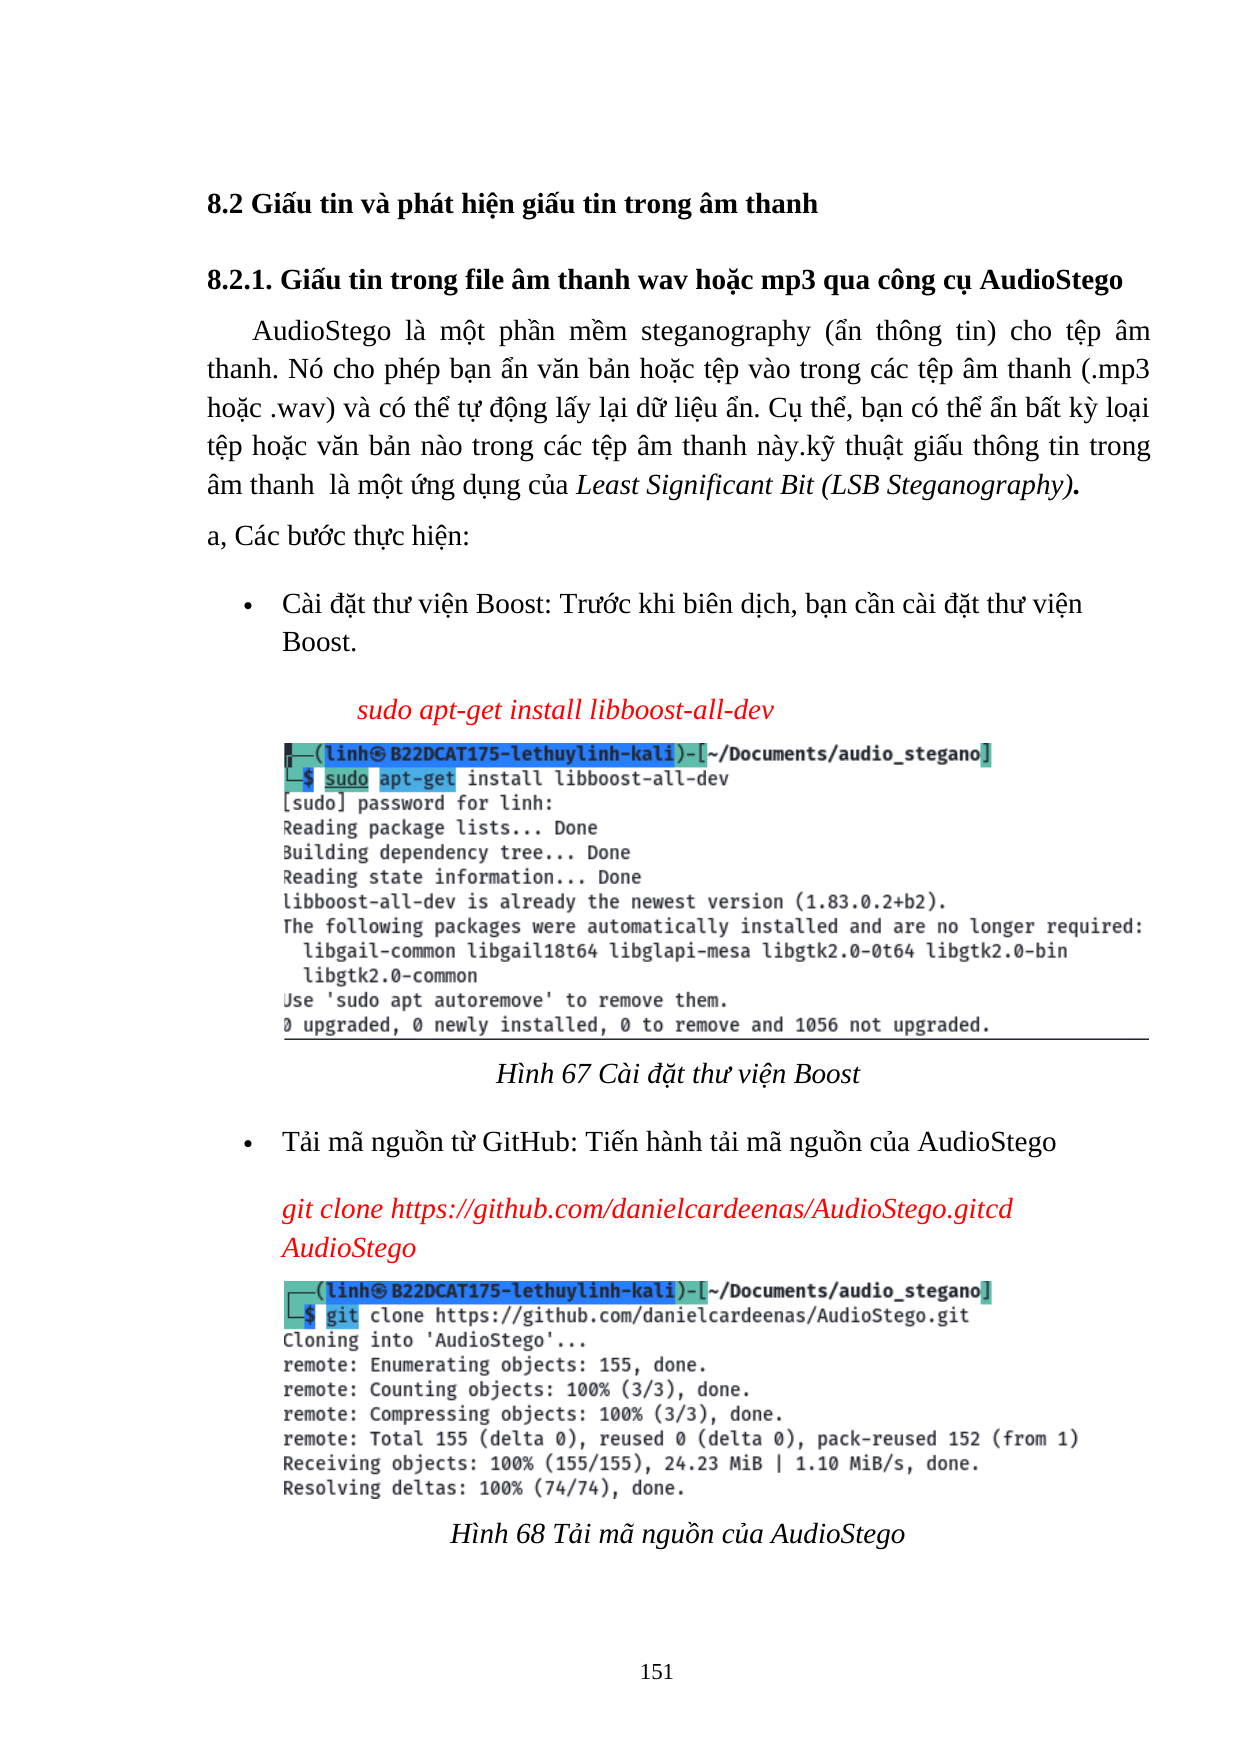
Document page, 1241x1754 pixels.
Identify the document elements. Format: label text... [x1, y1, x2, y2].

text a, Các bước thực hiện: [207, 518, 1152, 552]
text 8.2.1. Giấu tin trong file âm thanh wav hoặc mp3 qua công cụ AudioStego [207, 262, 1152, 295]
picture [284, 743, 1149, 1040]
text AudioStego là một phần mềm steganography (ẩn thông tin) cho tệp âm thanh. Nó cho phép bạn ẩn văn bản hoặc tệp vào trong các tệp âm thanh (.mp3 hoặc .wav) và có thể tự động lấy lại dữ liệu ẩn. Cụ thể, bạn có thể ẩn bất kỳ loại tệp hoặc văn bản nào trong các tệp âm thanh này.kỹ thuật giấu thông tin trong âm thanh là một ứng dụng của Least Significant Bit (LSB Steganography). [207, 313, 1152, 501]
text Hình 68 Tải mã nguồn của AudioStego [207, 1516, 1152, 1549]
text Hình 67 Cài đặt thư viện Boost [207, 1056, 1152, 1089]
list 8.2 Giấu tin và phát hiện giấu tin trong âm thanh [207, 186, 1152, 219]
text git clone https://github.com/danielcardeenas/AudioStego.gitcd AudioStego [282, 1191, 1152, 1263]
list Tải mã nguồn từ GitHub: Tiến hành tải mã nguồn của AudioStego [244, 1124, 1152, 1157]
list Cài đặt thư viện Boost: Trước khi biên dịch, bạn cần cài đặt thư viện Boost. [244, 586, 1152, 658]
text sudo apt-get install libboost-all-dev [282, 692, 1152, 726]
picture [284, 1281, 1150, 1499]
